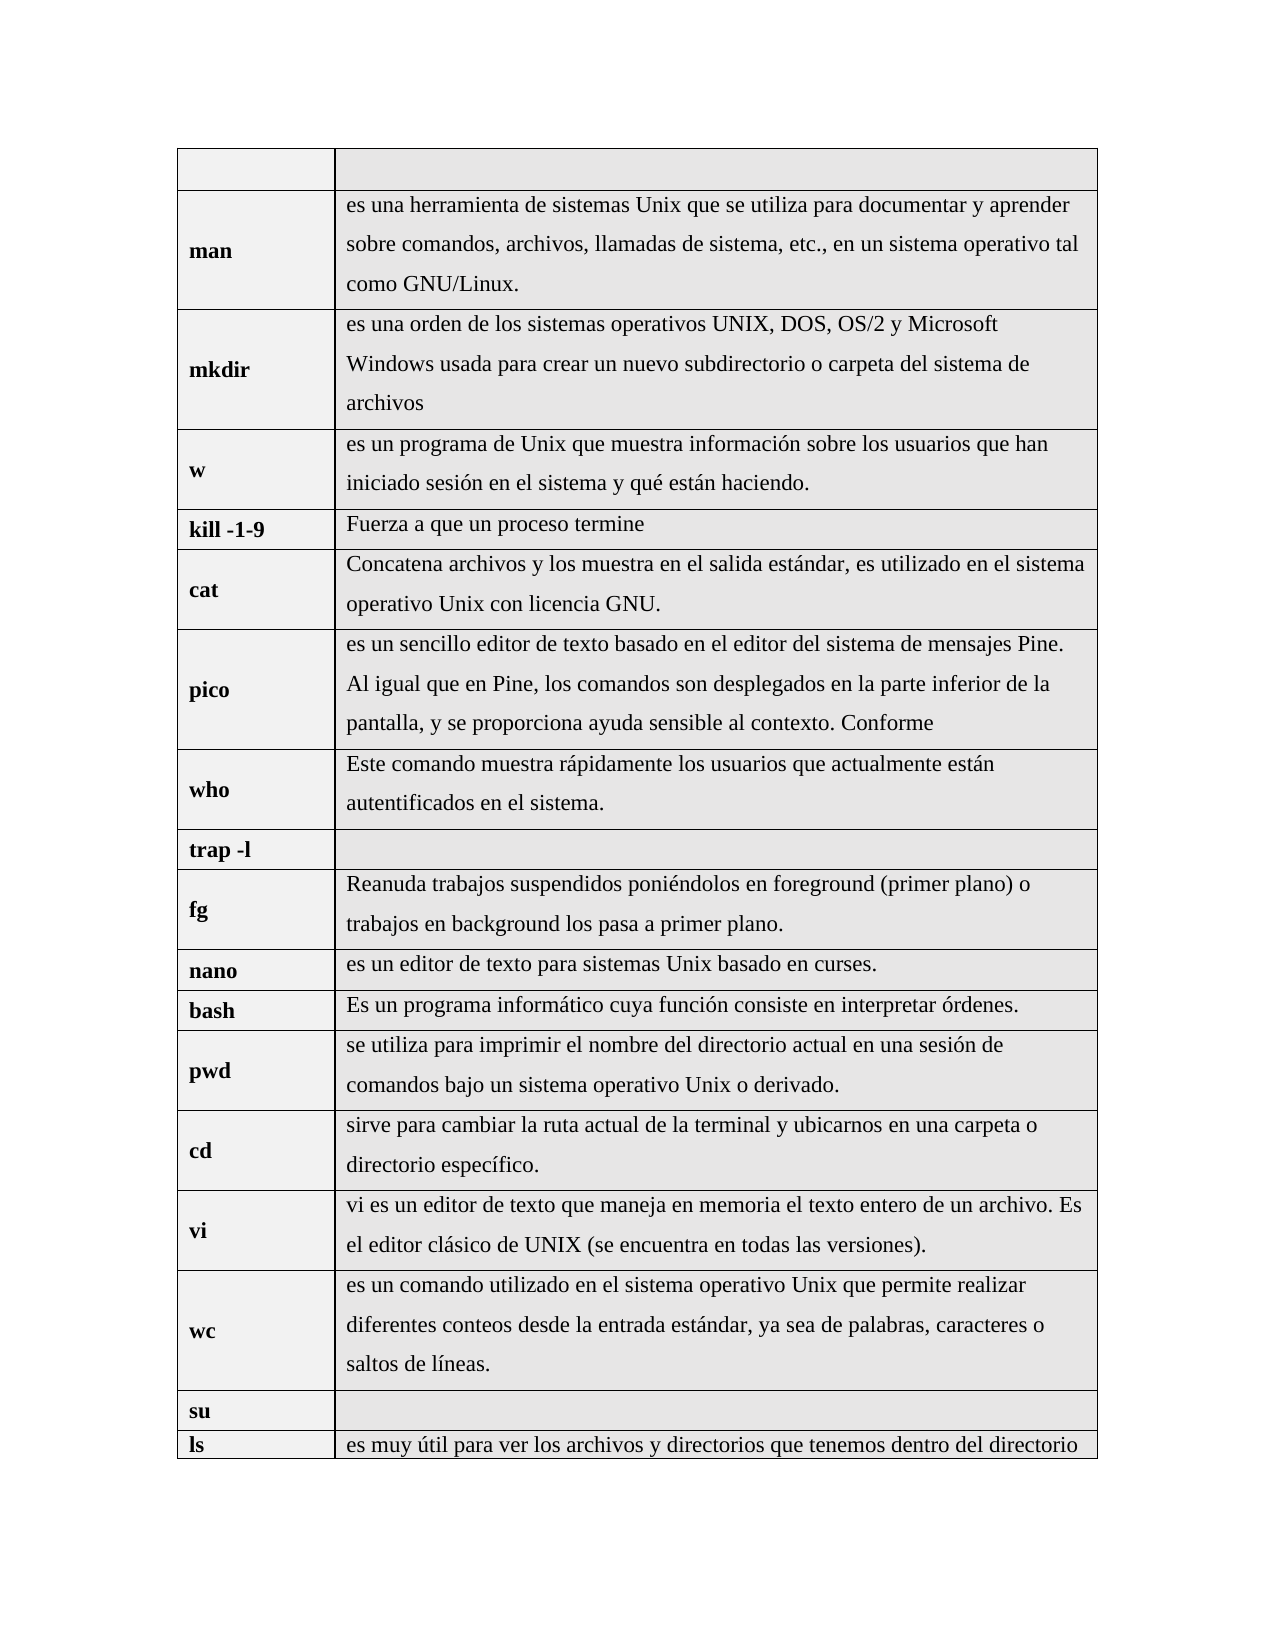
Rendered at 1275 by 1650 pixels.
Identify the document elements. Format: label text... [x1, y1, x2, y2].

table_cell kill -1-9 [178, 510, 334, 549]
table_cell es un comando utilizado en el sistema operativo Unix que permite realizar diferentes conteos desde la entrada estándar, ya sea de palabras, caracteres o saltos de líneas. [336, 1271, 1097, 1390]
table_cell es una orden de los sistemas operativos UNIX, DOS, OS/2 y Microsoft Windows usada para crear un nuevo subdirectorio o carpeta del sistema de archivos [336, 310, 1097, 429]
table_cell wc [178, 1271, 334, 1390]
table_cell cat [178, 550, 334, 629]
table_cell trap -l [178, 830, 334, 869]
table_cell pico [178, 630, 334, 749]
table_cell mkdir [178, 310, 334, 429]
table_cell es una herramienta de sistemas Unix que se utiliza para documentar y aprender sobre comandos, archivos, llamadas de sistema, etc., en un sistema operativo tal como GNU/Linux. [336, 191, 1097, 309]
table_cell vi es un editor de texto que maneja en memoria el texto entero de un archivo. Es el editor clásico de UNIX (se encuentra en todas las versiones). [336, 1191, 1097, 1270]
table_cell es un editor de texto para sistemas Unix basado en curses. [336, 950, 1097, 990]
table_cell Es un programa informático cuya función consiste en interpretar órdenes. [336, 991, 1097, 1030]
table_cell pstree [178, 149, 334, 190]
table_cell who [178, 750, 334, 829]
table_cell Reanuda trabajos suspendidos poniéndolos en foreground (primer plano) o trabajos en background los pasa a primer plano. [336, 870, 1097, 949]
table_cell es un sencillo editor de texto basado en el editor del sistema de mensajes Pine. Al igual que en Pine, los comandos son desplegados en la parte inferior de la pantalla, y se proporciona ayuda sensible al contexto. Conforme [336, 630, 1097, 749]
table_cell fg [178, 870, 334, 949]
table_cell es un programa de Unix que muestra información sobre los usuarios que han iniciado sesión en el sistema y qué están haciendo. [336, 430, 1097, 509]
table_cell w [178, 430, 334, 509]
table_cell se utiliza para imprimir el nombre del directorio actual en una sesión de comandos bajo un sistema operativo Unix o derivado. [336, 1031, 1097, 1110]
table_cell cd [178, 1111, 334, 1190]
table_cell pwd [178, 1031, 334, 1110]
table_cell Fuerza a que un proceso termine [336, 510, 1097, 549]
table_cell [336, 149, 1097, 190]
table_cell ls [178, 1431, 334, 1458]
table_cell sirve para cambiar la ruta actual de la terminal y ubicarnos en una carpeta o directorio específico. [336, 1111, 1097, 1190]
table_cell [336, 1431, 1097, 1458]
table_cell man [178, 191, 334, 309]
table_cell [336, 830, 1097, 869]
table_cell [336, 1391, 1097, 1430]
table_cell Este comando muestra rápidamente los usuarios que actualmente están autentificados en el sistema. [336, 750, 1097, 829]
table_cell su [178, 1391, 334, 1430]
table_cell vi [178, 1191, 334, 1270]
table_cell bash [178, 991, 334, 1030]
table_cell nano [178, 950, 334, 990]
table_cell Concatena archivos y los muestra en el salida estándar, es utilizado en el sistema operativo Unix con licencia GNU. [336, 550, 1097, 629]
